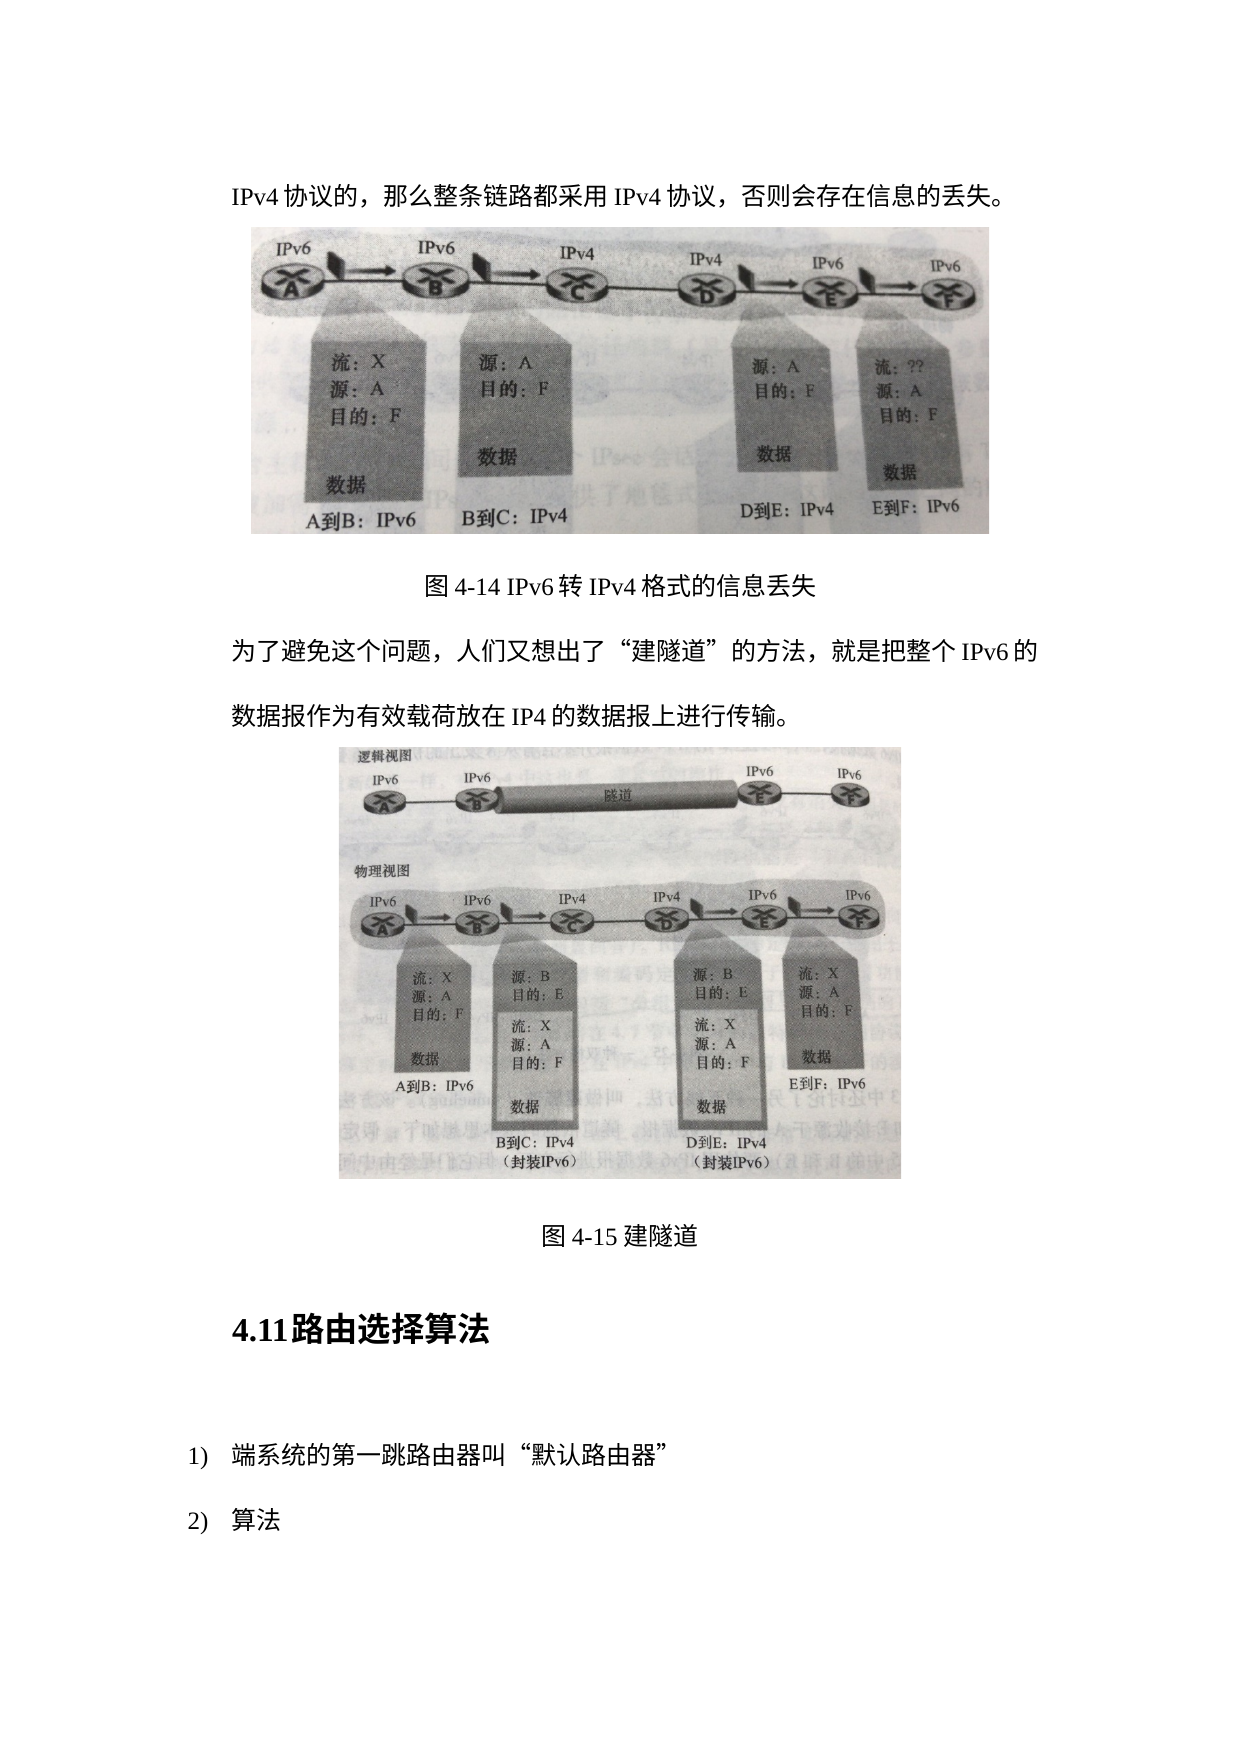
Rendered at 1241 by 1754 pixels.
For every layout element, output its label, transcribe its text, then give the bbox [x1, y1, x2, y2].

list 算法 [187, 1486, 1053, 1551]
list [231, 162, 1053, 227]
picture [251, 227, 990, 534]
text 图4-15 建隧道 [187, 1202, 1053, 1267]
list 端系统的第一跳路由器叫“默认路由器” [187, 1421, 1053, 1486]
text 图4-14 IPv6转IPv4格式的信息丢失 [187, 552, 1053, 617]
picture [338, 747, 902, 1179]
text 为了避免这个问题，人们又想出了“建隧道”的方法，就是把整个IPv6的数据报作为有效载荷放在IP4的数据报上进行传输。 [231, 617, 1053, 747]
subtitle 路由选择算法 [232, 1294, 1053, 1359]
